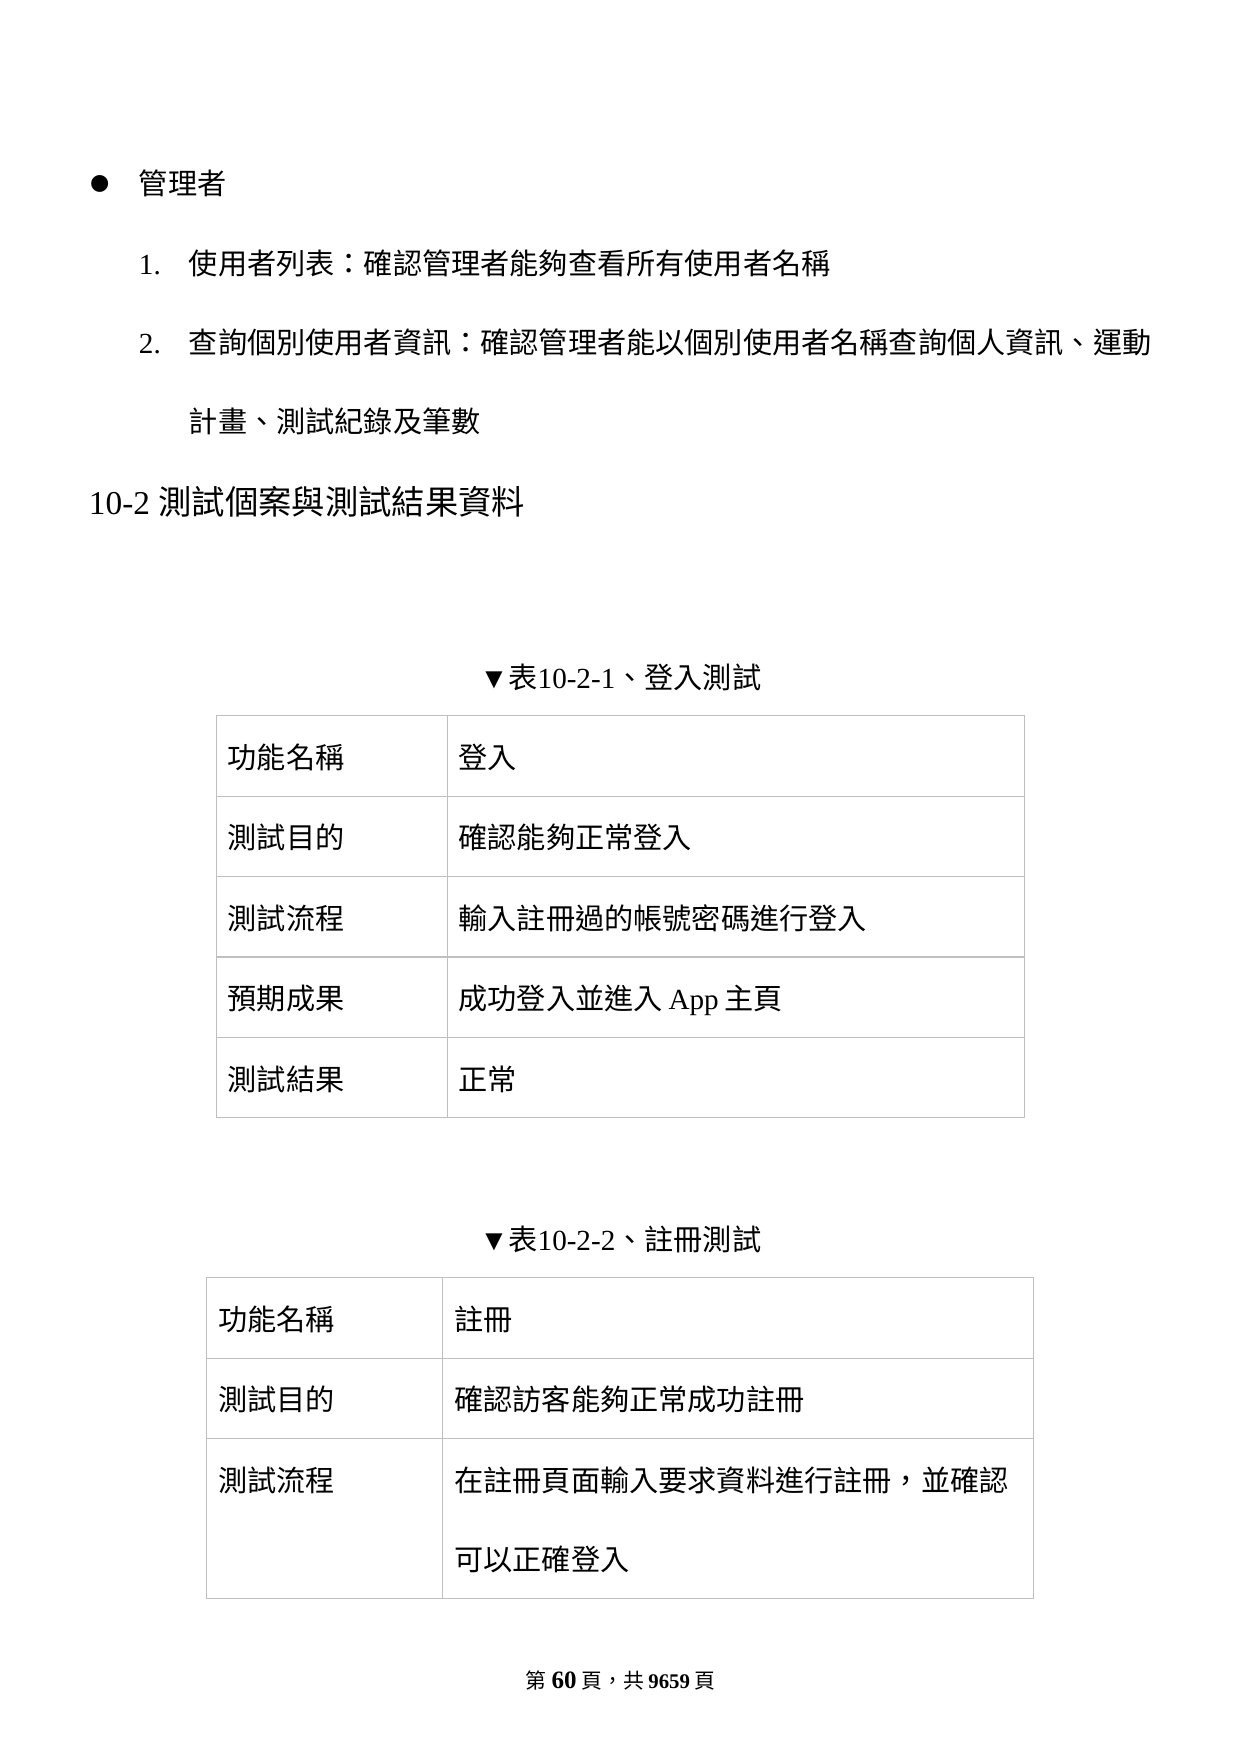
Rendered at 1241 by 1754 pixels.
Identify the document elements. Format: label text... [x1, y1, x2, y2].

table_header 功能名稱 [217, 716, 447, 796]
list 使用者列表：確認管理者能夠查看所有使用者名稱 [139, 222, 1152, 301]
list 管理者 [89, 142, 1152, 222]
table_cell 測試流程 [217, 877, 447, 956]
table_cell 測試目的 [217, 797, 447, 876]
table_cell 預期成果 [217, 958, 447, 1037]
table_cell 測試流程 [207, 1439, 442, 1598]
table_header 登入 [448, 716, 1024, 796]
table_cell 確認能夠正常登入 [448, 797, 1024, 876]
table_header 註冊 [443, 1278, 1033, 1357]
table_header 功能名稱 [207, 1278, 442, 1357]
table_cell 正常 [448, 1038, 1024, 1117]
subtitle 測試個案與測試結果資料 [89, 460, 1152, 539]
table_cell 輸入註冊過的帳號密碼進行登入 [448, 877, 1024, 956]
table_cell 在註冊頁面輸入要求資料進行註冊，並確認可以正確登入 [443, 1439, 1033, 1598]
list 查詢個別使用者資訊：確認管理者能以個別使用者名稱查詢個人資訊、運動計畫、測試紀錄及筆數 [139, 301, 1152, 460]
table_cell 測試目的 [207, 1359, 442, 1438]
table_cell 確認訪客能夠正常成功註冊 [443, 1359, 1033, 1438]
table_cell 測試結果 [217, 1038, 447, 1117]
table_cell 成功登入並進入App主頁 [448, 958, 1024, 1037]
